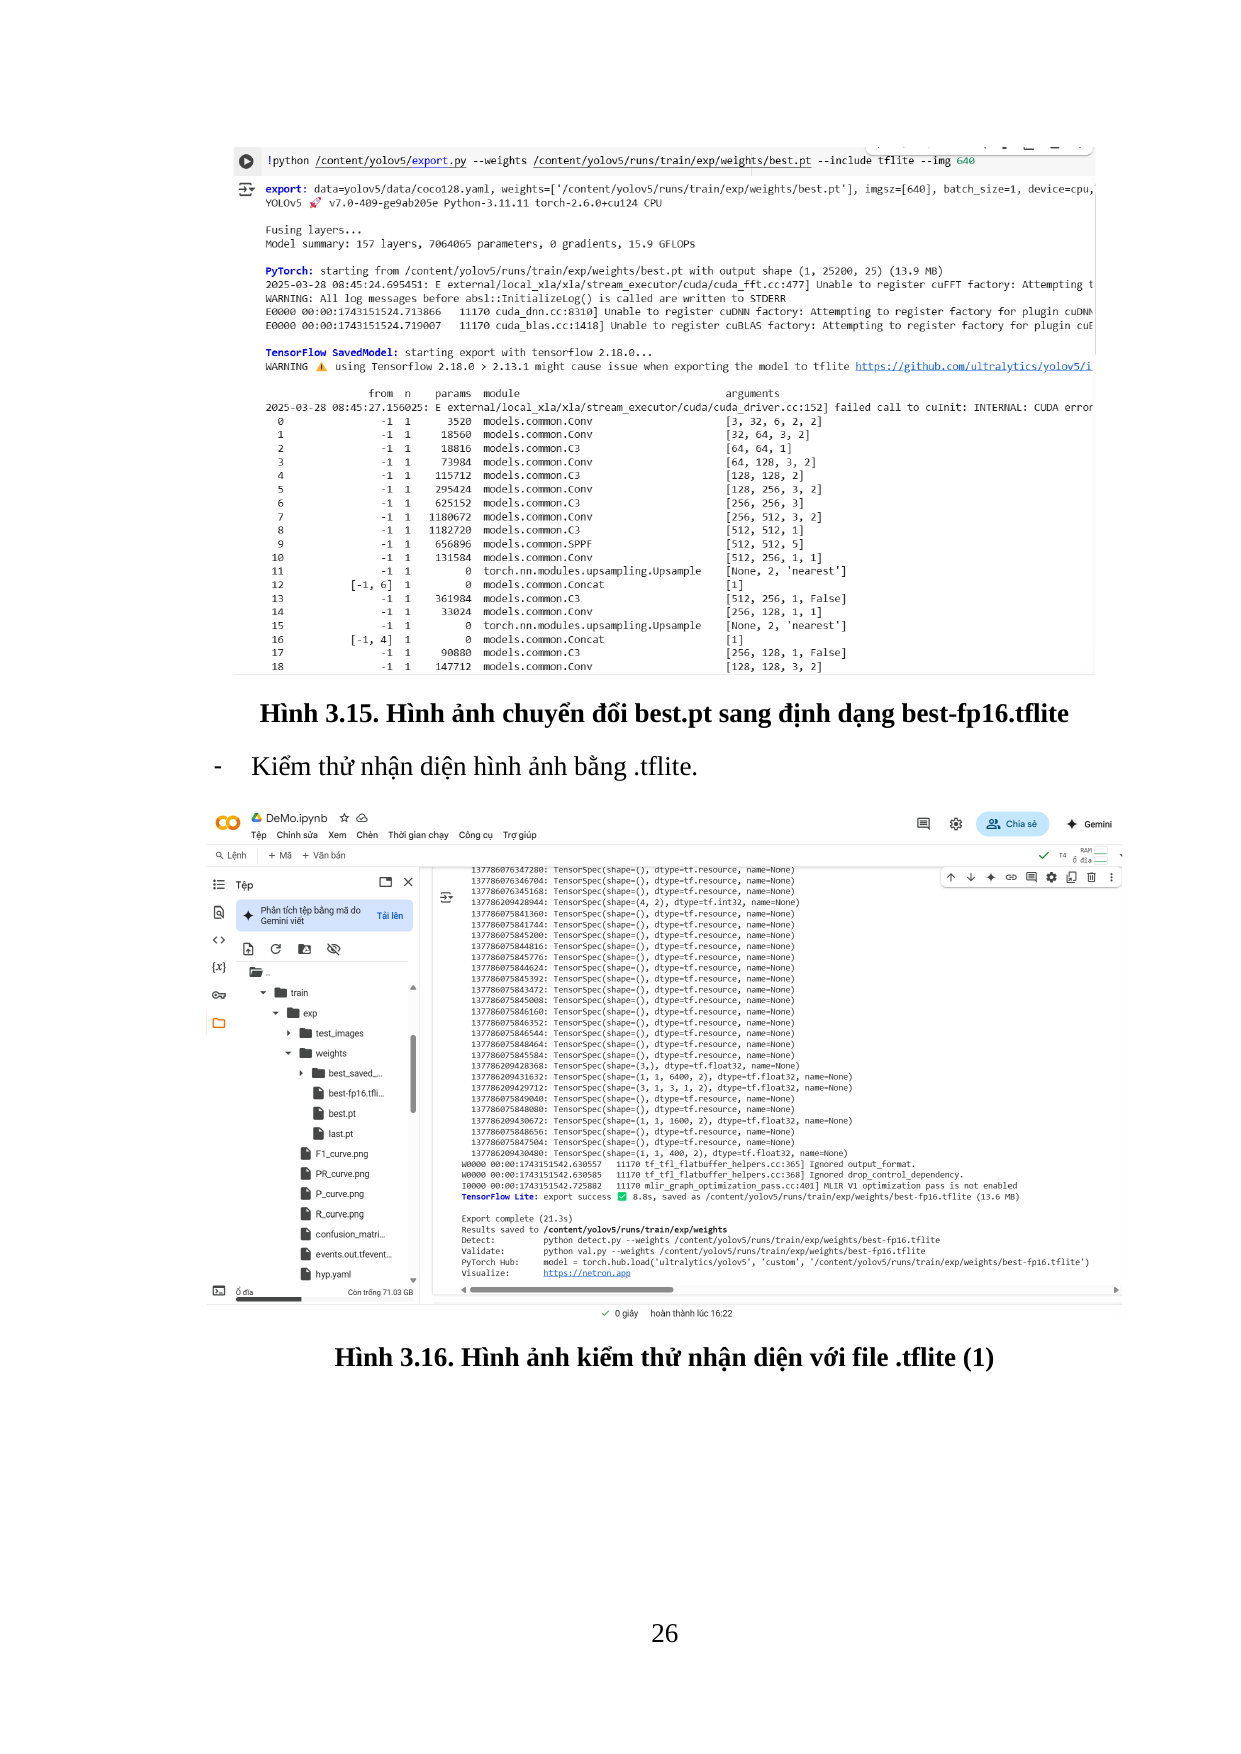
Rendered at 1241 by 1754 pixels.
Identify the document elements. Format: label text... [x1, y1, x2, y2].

list Kiểm thử nhận diện hình ảnh bằng .tflite. [214, 749, 1122, 782]
picture [233, 147, 1096, 676]
picture [206, 804, 1123, 1320]
